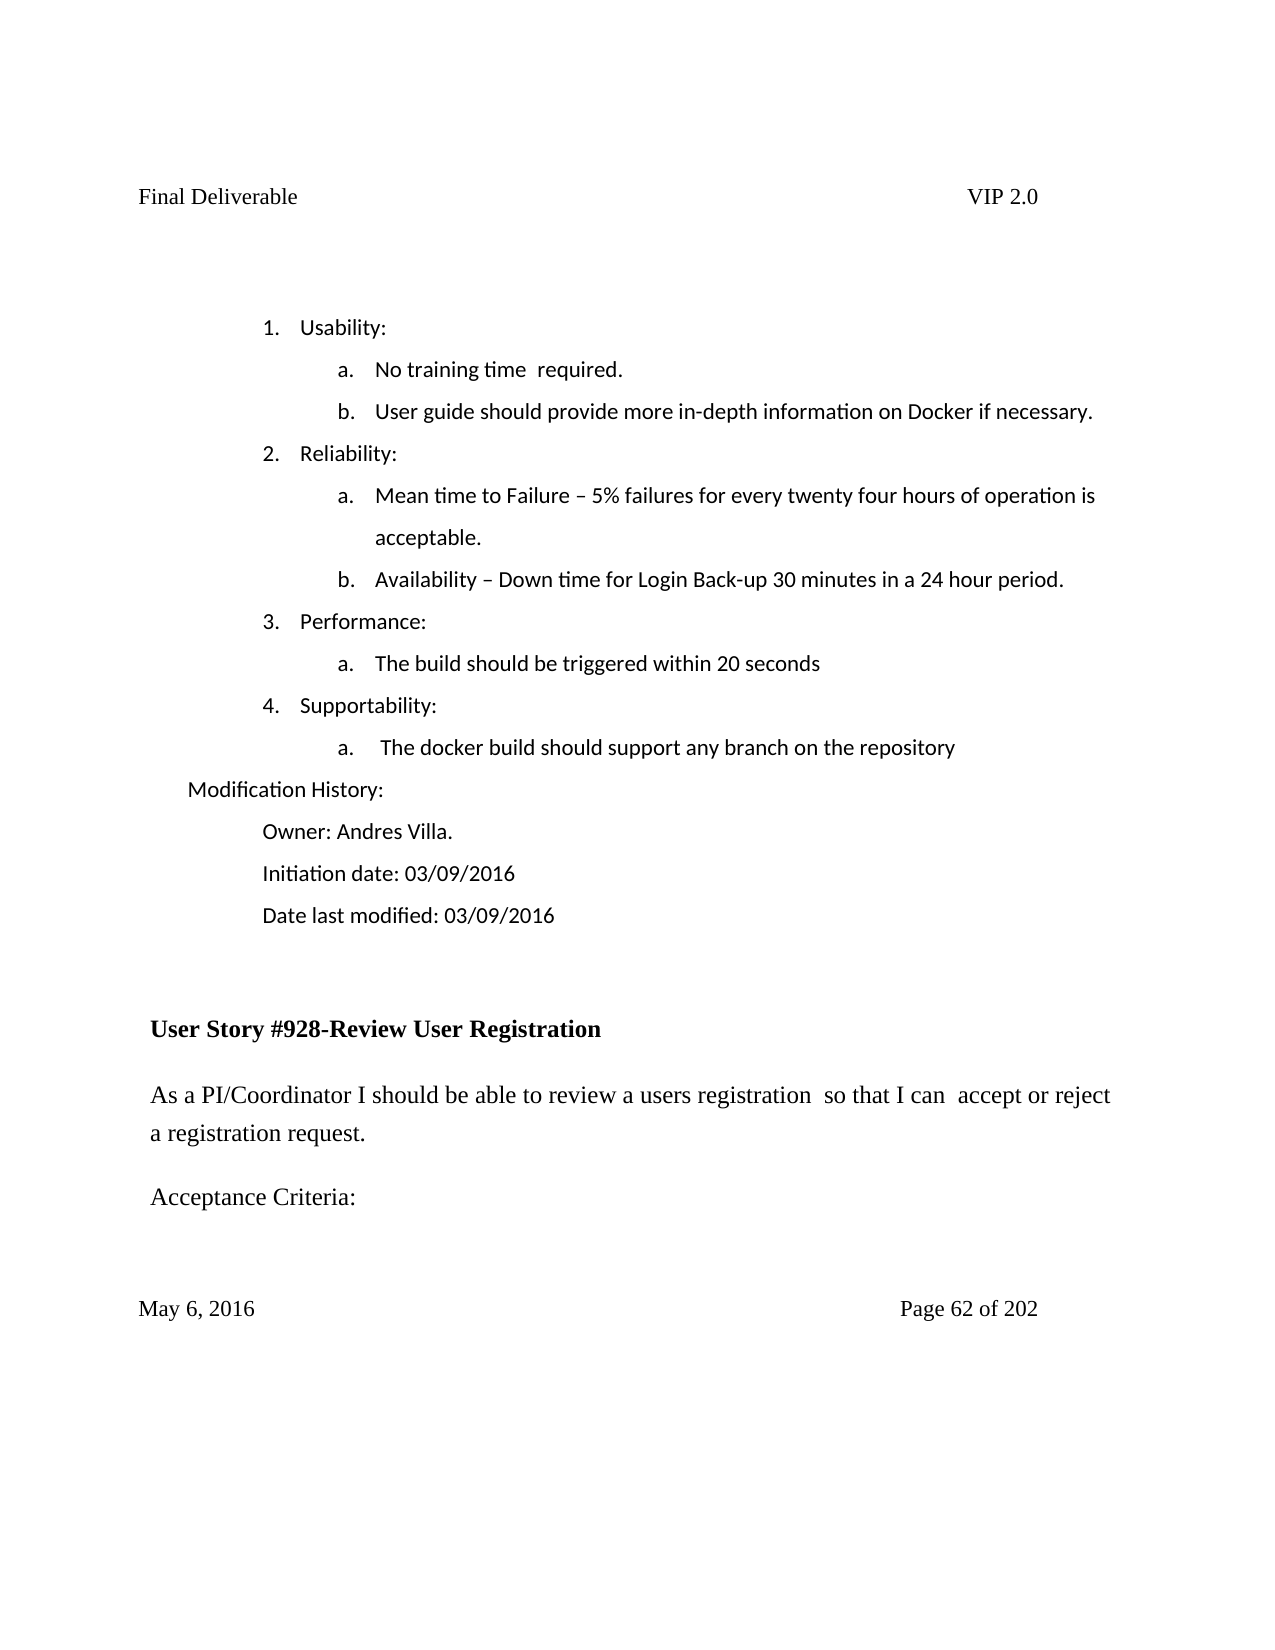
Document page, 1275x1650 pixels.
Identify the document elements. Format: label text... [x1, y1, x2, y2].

list No training time required. [337, 355, 1125, 383]
list User guide should provide more in-depth information on Docker if necessary. [337, 397, 1125, 425]
list Performance: [262, 607, 1125, 635]
text As a PI/Coordinator I should be able to review a users registration so that I can accept or reject a registration request. [150, 1080, 1125, 1147]
list The docker build should support any branch on the repository [337, 733, 1125, 761]
list Supportability: [262, 691, 1125, 719]
list Availability – Down time for Login Back-up 30 minutes in a 24 hour period. [337, 565, 1125, 593]
text Date last modified: 03/09/2016 [262, 901, 1125, 929]
list Reliability: [262, 439, 1125, 467]
text Acceptance Criteria: [150, 1182, 1125, 1210]
list Mean time to Failure – 5% failures for every twenty four hours of operation is acceptable. [337, 481, 1125, 551]
text User Story #928-Review User Registration [150, 1014, 1125, 1043]
list The build should be triggered within 20 seconds [337, 649, 1125, 677]
list Usability: [262, 313, 1125, 341]
text Modification History: [187, 775, 1125, 803]
text Owner: Andres Villa. [262, 817, 1125, 845]
text Initiation date: 03/09/2016 [262, 859, 1125, 887]
